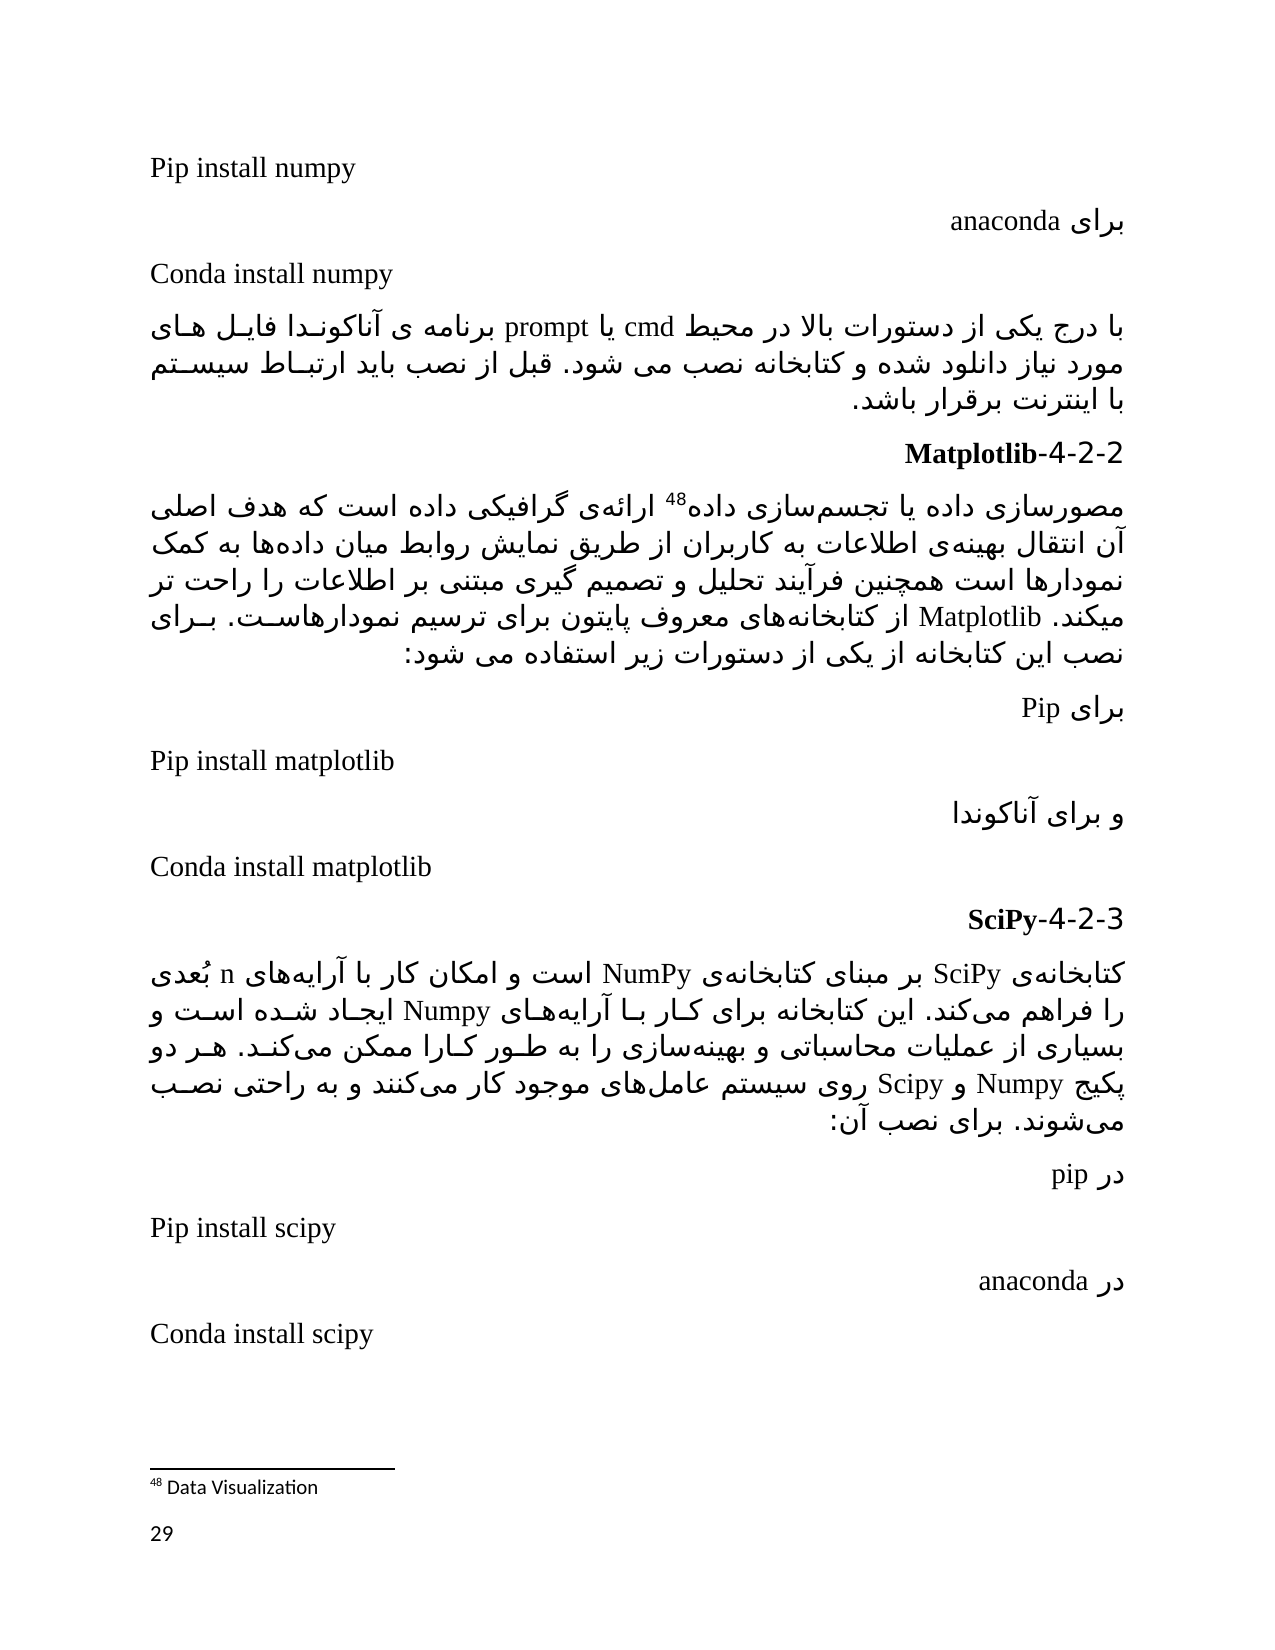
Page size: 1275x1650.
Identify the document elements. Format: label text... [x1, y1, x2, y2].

text Conda install scipy [150, 1316, 1125, 1350]
text Pip install scipy [150, 1210, 1125, 1243]
text Conda install numpy [150, 256, 1125, 290]
text کتابخانه‌ی SciPy بر مبنای کتابخانه‌ی NumPy است و امکان کار با آرایه‌های n بُعدی را فراهم می‌کند. این کتابخانه برای کار با آرایه‌های Numpy ایجاد شده است و بسیاری از عملیات محاسباتی و بهینه‌سازی را به طور کارا ممکن می‌کند. هر دو پکیج Numpy و Scipy روی سیستم عامل‌های موجود کار می‌کنند و به راحتی نصب می‌شوند. برای نصب آن: [150, 956, 1125, 1137]
text Pip install matplotlib [150, 743, 1125, 777]
text 4-2-2-Matplotlib [150, 436, 1125, 470]
text Pip install numpy [150, 150, 1125, 183]
text و برای آناکوندا [150, 796, 1125, 830]
text مصورسازی داده یا تجسم‌سازی داده ارائه‌ی گرافیکی داده است که هدف اصلی آن انتقال بهینه‌ی اطلاعات به کاربران از طریق نمایش روابط میان داده‌ها به کمک نمودارها است همچنین فرآیند تحلیل و تصمیم گیری مبتنی بر اطلاعات را راحت تر میکند. Matplotlib از کتابخانه‌های معروف پایتون برای ترسیم نمودارهاست. برای نصب این کتابخانه از یکی از دستورات زیر استفاده می شود: [150, 489, 1125, 670]
text با درج یکی از دستورات بالا در محیط cmd یا prompt برنامه ی آناکوندا فایل های مورد نیاز دانلود شده و کتابخانه نصب می شود. قبل از نصب باید ارتباط سیستم با اینترنت برقرار باشد. [150, 309, 1125, 417]
text 4-2-3-SciPy [150, 902, 1125, 936]
text Conda install matplotlib [150, 849, 1125, 883]
text برای Pip [150, 690, 1125, 724]
text در anaconda [150, 1263, 1125, 1297]
text برای anaconda [150, 203, 1125, 237]
text در pip [150, 1156, 1125, 1191]
